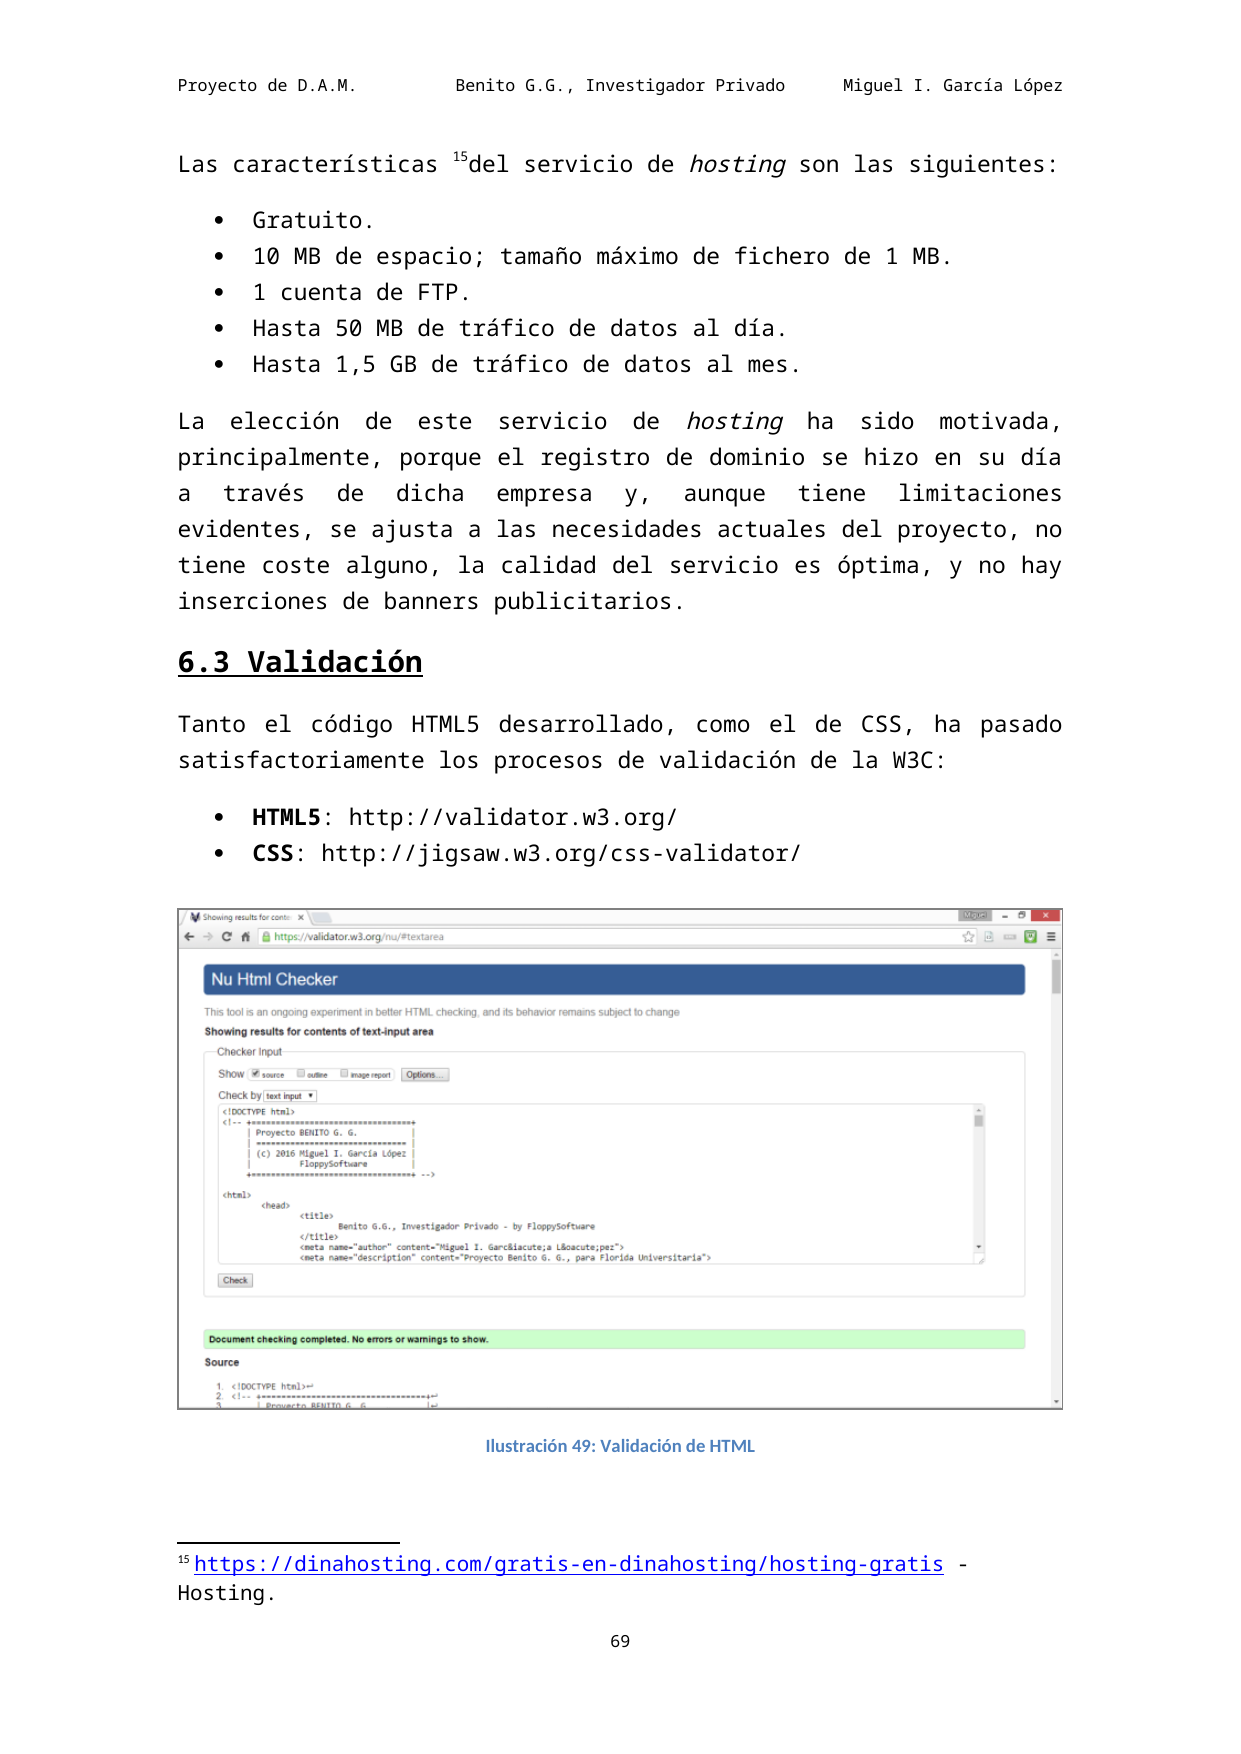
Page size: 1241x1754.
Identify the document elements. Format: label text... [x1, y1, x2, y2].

text 6.3 Validación [177, 641, 1063, 681]
list Hasta 1,5 GB de tráfico de datos al mes. [215, 348, 1063, 379]
list HTML5: http://validator.w3.org/ [215, 801, 1063, 832]
list CSS: http://jigsaw.w3.org/css-validator/ [215, 836, 1063, 868]
list Gratuito. [215, 204, 1063, 236]
list 10 MB de espacio; tamaño máximo de fichero de 1 MB. [215, 240, 1063, 272]
text La elección de este servicio de hosting ha sido motivada, principalmente, porque el registro de dominio se hizo en su día a través de dicha empresa y, aunque tiene limitaciones evidentes, se ajusta a las necesidades actuales del proyecto, no tiene coste alguno, la calidad del servicio es óptima, y no hay inserciones de banners publicitarios. [177, 405, 1063, 616]
list Hasta 50 MB de tráfico de datos al día. [215, 312, 1063, 343]
list 1 cuenta de FTP. [215, 276, 1063, 307]
text Tanto el código HTML5 desarrollado, como el de CSS, ha pasado satisfactoriamente los procesos de validación de la W3C: [177, 708, 1063, 775]
text Las características del servicio de hosting son las siguientes: [177, 148, 1063, 179]
